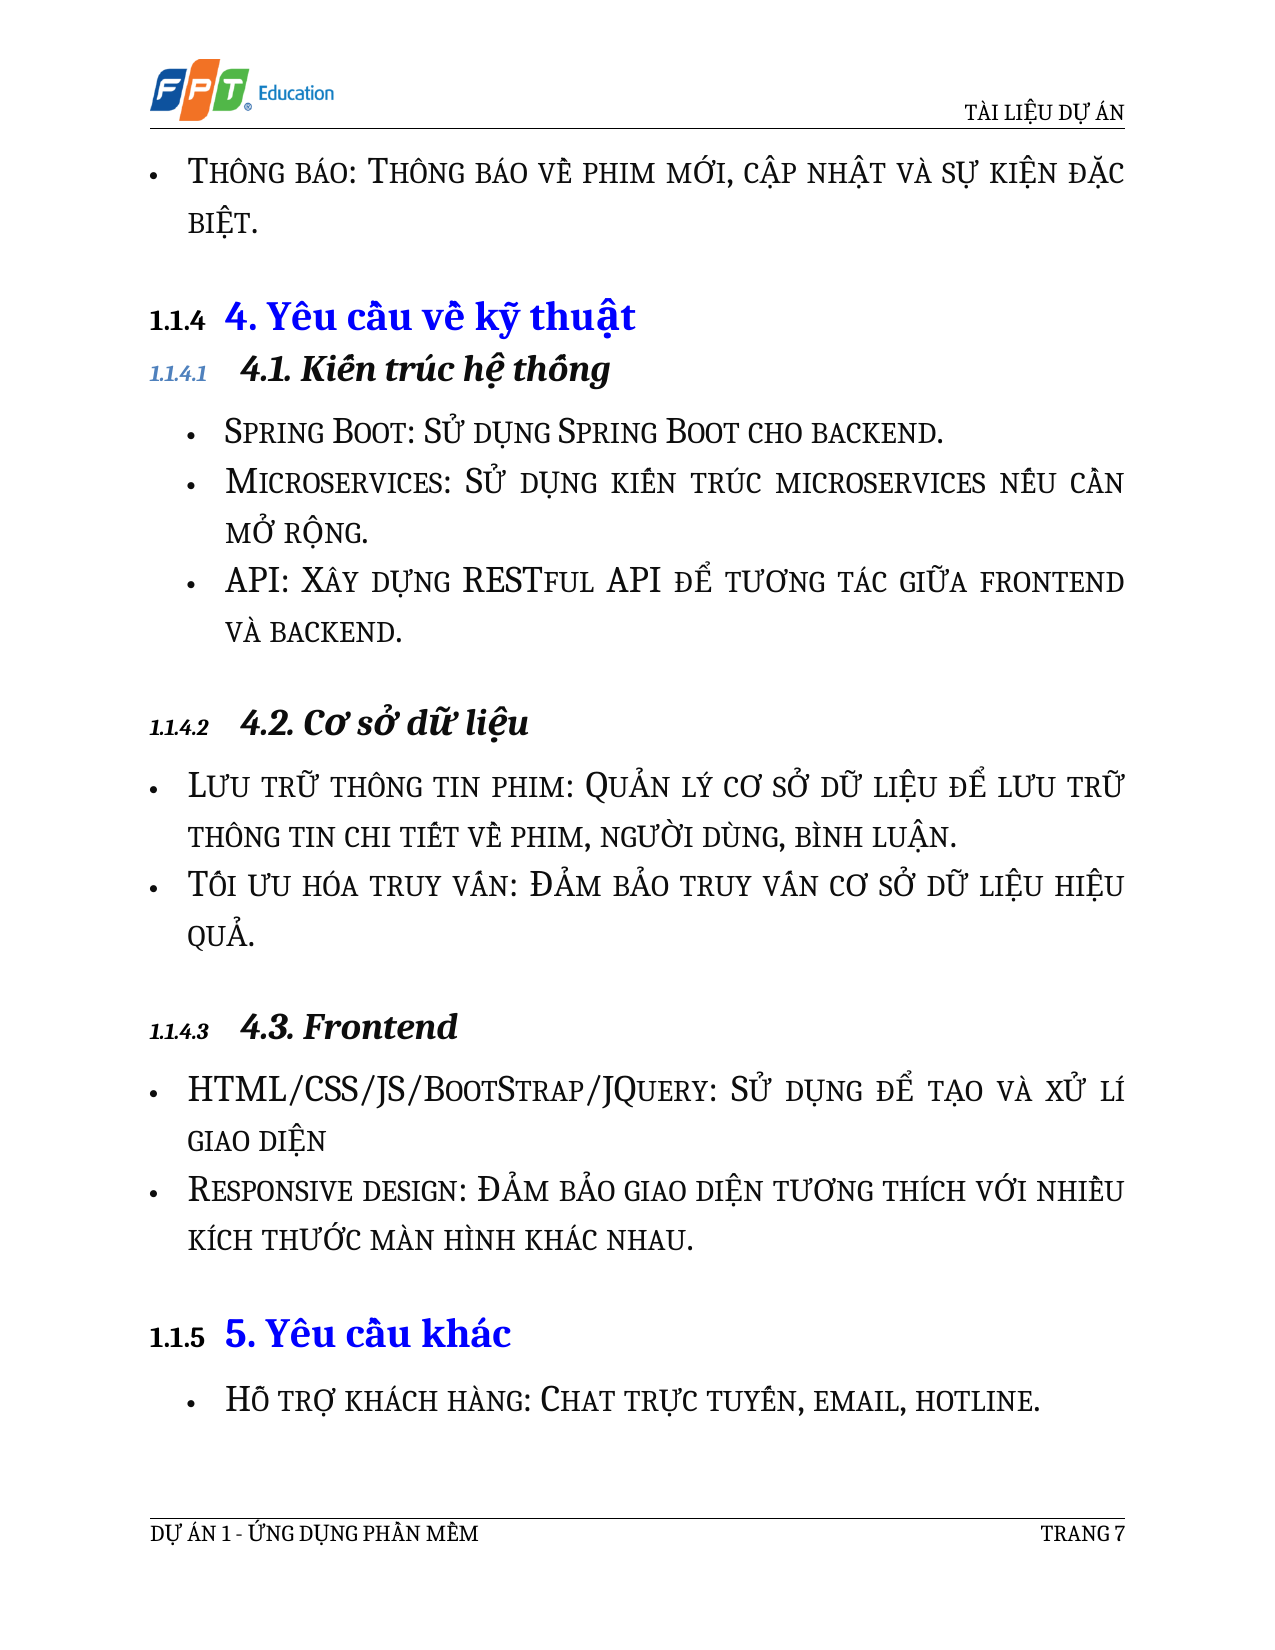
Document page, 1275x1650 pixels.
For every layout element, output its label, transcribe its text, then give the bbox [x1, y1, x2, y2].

subtitle 4.1. Kiến trúc hệ thống [150, 348, 1125, 391]
subtitle Spring Boot: Sử dụng Spring Boot cho backend. [187, 410, 1125, 453]
subtitle 4.3. Frontend [150, 1006, 1125, 1049]
subtitle 4.2. Cơ sở dữ liệu [150, 702, 1125, 745]
subtitle 4. Yêu cầu về kỹ thuật [150, 293, 1125, 341]
subtitle Responsive design: Đảm bảo giao diện tương thích với nhiều kích thước màn hình khác nhau. [150, 1167, 1125, 1260]
subtitle Hỗ trợ khách hàng: Chat trực tuyến, email, hotline. [187, 1378, 1125, 1421]
subtitle Microservices: Sử dụng kiến trúc microservices nếu cần mở rộng. [187, 460, 1125, 552]
subtitle HTML/CSS/JS/BootStrap/JQuery: Sử dụng để tạo và xử lí giao diện [150, 1068, 1125, 1161]
picture [150, 59, 336, 121]
subtitle Tối ưu hóa truy vấn: Đảm bảo truy vấn cơ sở dữ liệu hiệu quả. [150, 863, 1125, 956]
subtitle Thông báo: Thông báo về phim mới, cập nhật và sự kiện đặc biệt. [150, 150, 1125, 243]
subtitle API: Xây dựng RESTful API để tương tác giữa frontend và backend. [187, 559, 1125, 652]
subtitle 5. Yêu cầu khác [150, 1310, 1125, 1358]
subtitle Lưu trữ thông tin phim: Quản lý cơ sở dữ liệu để lưu trữ thông tin chi tiết về phim, người dùng, bình luận. [150, 764, 1125, 857]
